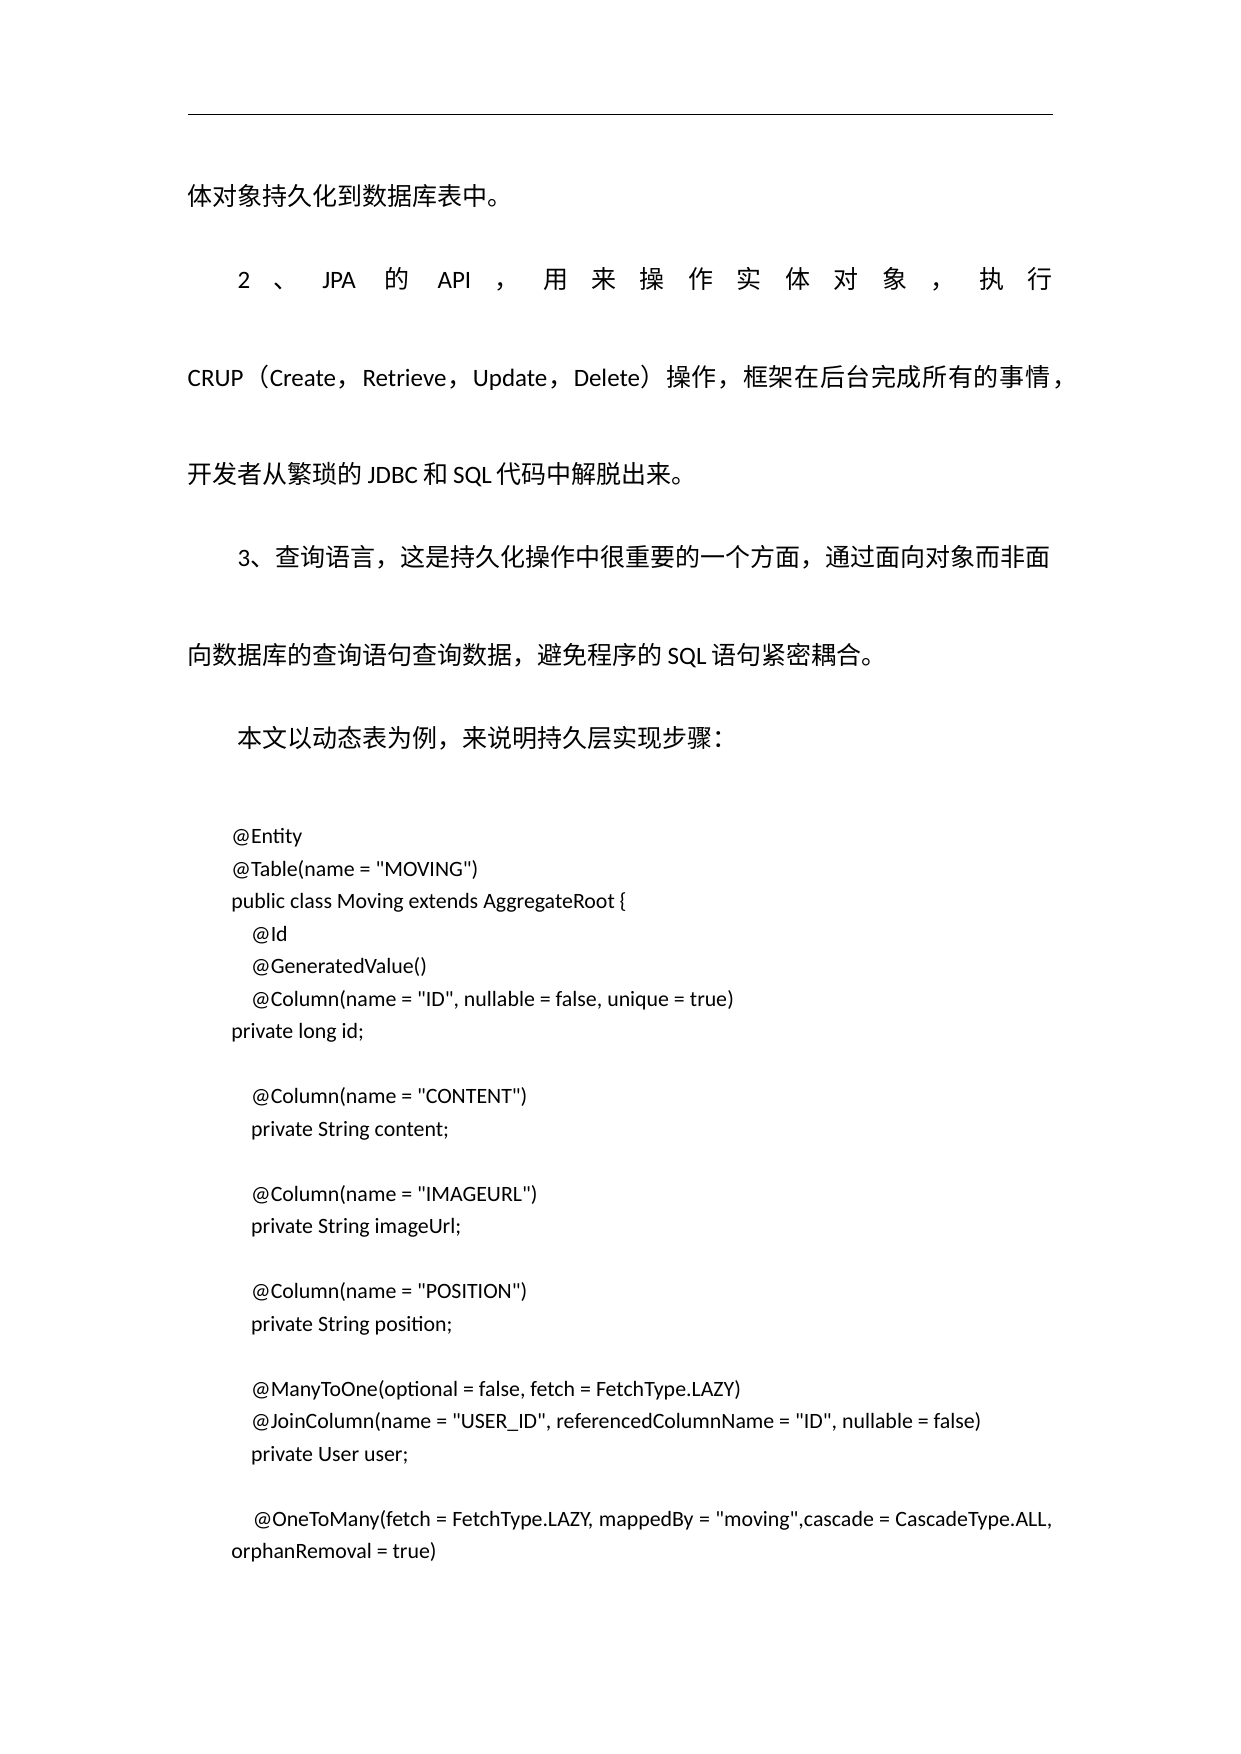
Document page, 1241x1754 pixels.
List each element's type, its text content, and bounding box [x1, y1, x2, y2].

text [187, 162, 1053, 227]
text private User user; [231, 1437, 1053, 1469]
text 2、JPA的API，用来操作实体对象，执行CRUP（Create，Retrieve，Update，Delete）操作，框架在后台完成所有的事情，开发者从繁琐的JDBC和SQL代码中解脱出来。 [187, 245, 1053, 505]
text private String content; [231, 1112, 1053, 1144]
text @JoinColumn(name = "USER_ID", referencedColumnName = "ID", nullable = false) [231, 1404, 1053, 1437]
text @OneToMany(fetch = FetchType.LAZY, mappedBy = "moving",cascade = CascadeType.ALL, orphanRemoval = true) [231, 1502, 1053, 1567]
text @ManyToOne(optional = false, fetch = FetchType.LAZY) [231, 1372, 1053, 1404]
text private long id; [231, 1014, 1053, 1047]
text private String position; [231, 1307, 1053, 1339]
text @Entity [231, 819, 1053, 852]
text @GeneratedValue() [231, 949, 1053, 982]
text @Column(name = "POSITION") [231, 1274, 1053, 1307]
text @Column(name = "CONTENT") [231, 1079, 1053, 1112]
text private String imageUrl; [231, 1209, 1053, 1242]
text 3、查询语言，这是持久化操作中很重要的一个方面，通过面向对象而非面向数据库的查询语句查询数据，避免程序的SQL语句紧密耦合。 [187, 523, 1053, 686]
text @Id [231, 917, 1053, 949]
text @Column(name = "IMAGEURL") [231, 1177, 1053, 1209]
text @Column(name = "ID", nullable = false, unique = true) [231, 982, 1053, 1014]
text public class Moving extends AggregateRoot { [231, 884, 1053, 917]
text 本文以动态表为例，来说明持久层实现步骤： [187, 704, 1053, 769]
text @Table(name = "MOVING") [231, 852, 1053, 884]
